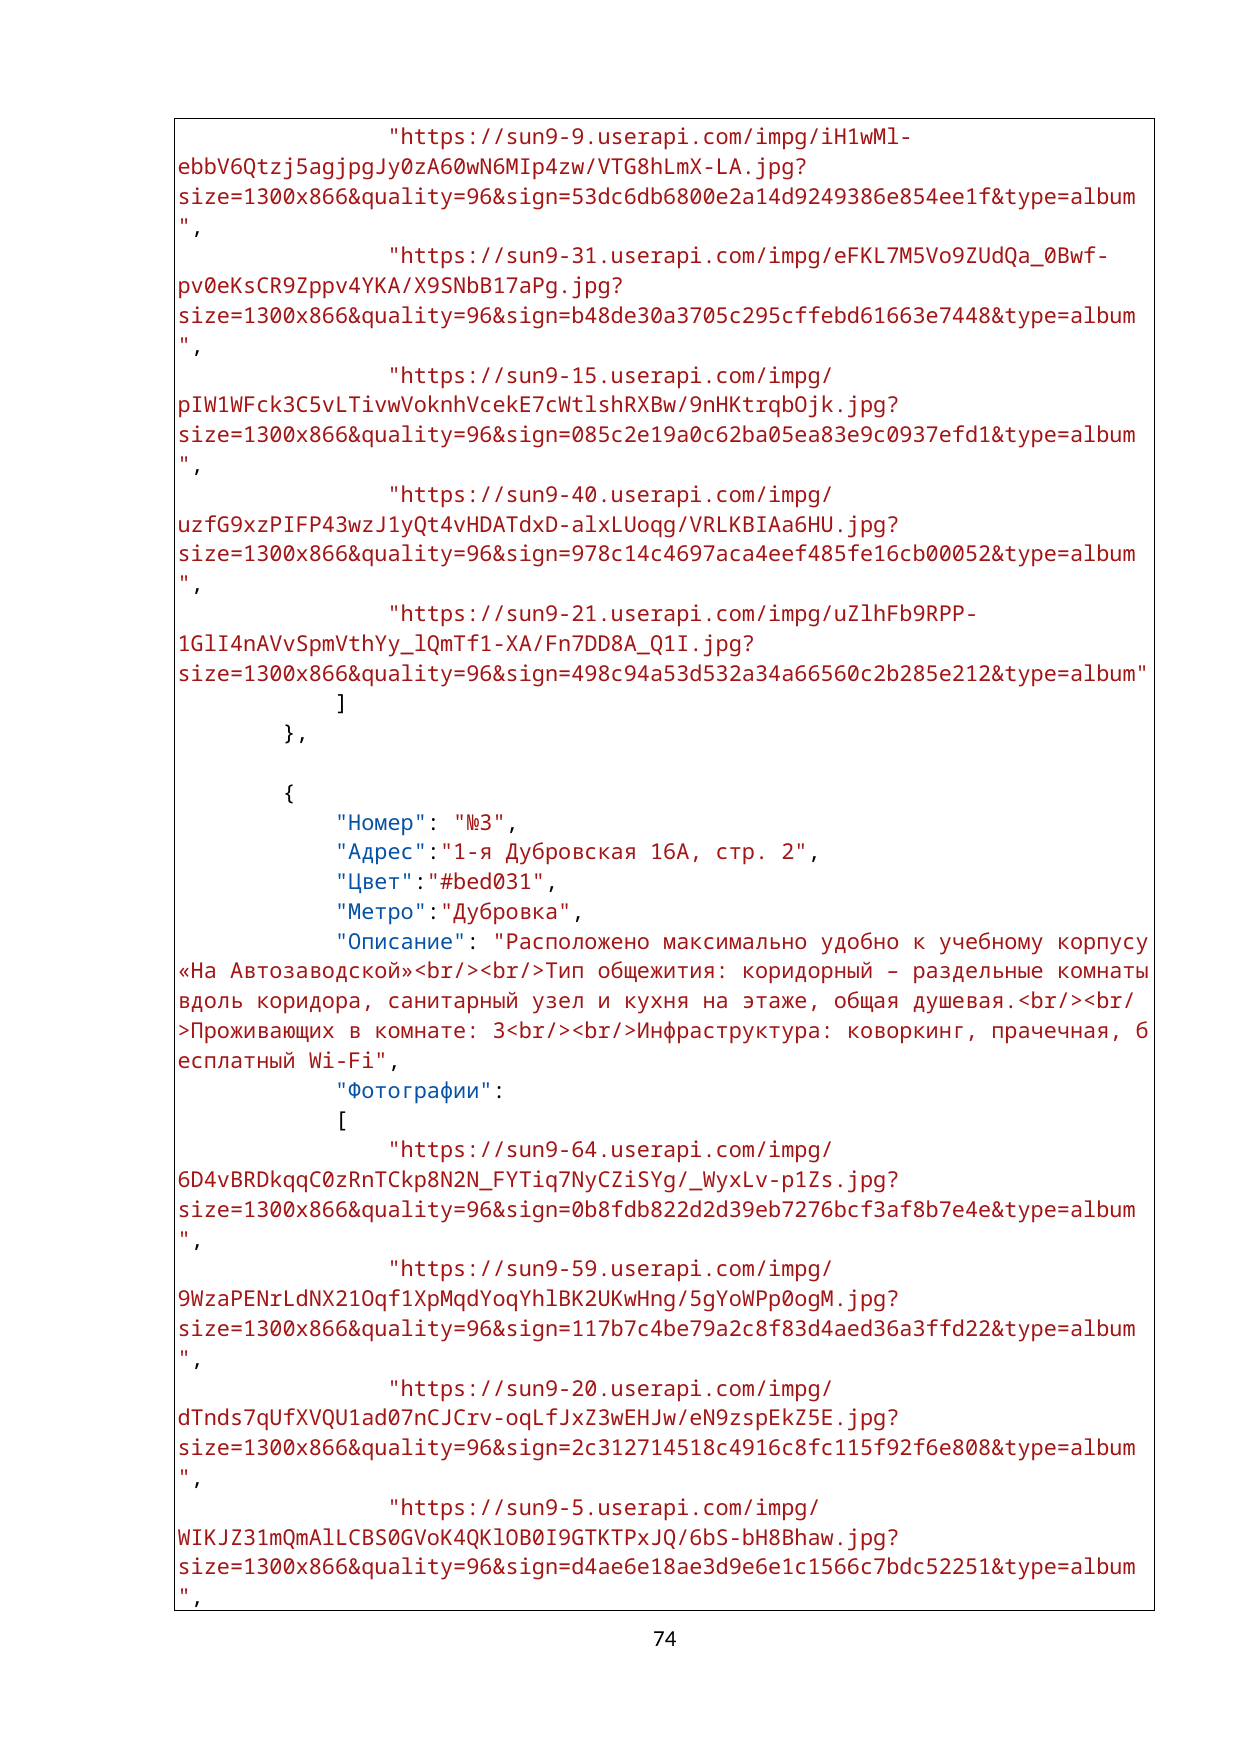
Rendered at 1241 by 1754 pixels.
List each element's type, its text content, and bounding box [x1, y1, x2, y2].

text ] [177, 687, 1152, 717]
text "Номер": "№3", [177, 806, 1152, 836]
text "https://sun9-21.userapi.com/impg/uZlhFb9RPP-1GlI4nAVvSpmVthYy_lQmTf1-XA/Fn7DD8A_Q1I.jpg?size=1300x866&quality=96&sign=498c94a53d532a34a66560c2b285e212&type=album" [177, 598, 1152, 687]
text "https://sun9-15.userapi.com/impg/pIW1WFck3C5vLTivwVoknhVcekE7cWtlshRXBw/9nHKtrqbOjk.jpg?size=1300x866&quality=96&sign=085c2e19a0c62ba05ea83e9c0937efd1&type=album", [177, 359, 1152, 479]
text "Описание": "Расположено максимально удобно к учебному корпусу «На Автозаводской»<br/><br/>Тип общежития: коридорный – раздельные комнаты вдоль коридора, санитарный узел и кухня на этаже, общая душевая.<br/><br/>Проживающих в комнате: 3<br/><br/>Инфраструктура: коворкинг, прачечная, бесплатный Wi-Fi", [177, 926, 1152, 1074]
text "Цвет":"#bed031", [177, 866, 1152, 896]
text "Метро":"Дубровка", [177, 896, 1152, 926]
text "Фотографии": [177, 1074, 1152, 1104]
text "https://sun9-40.userapi.com/impg/uzfG9xzPIFP43wzJ1yQt4vHDATdxD-alxLUoqg/VRLKBIAa6HU.jpg?size=1300x866&quality=96&sign=978c14c4697aca4eef485fe16cb00052&type=album", [177, 479, 1152, 598]
text "https://sun9-59.userapi.com/impg/9WzaPENrLdNX21Oqf1XpMqdYoqYhlBK2UKwHng/5gYoWPp0ogM.jpg?size=1300x866&quality=96&sign=117b7c4be79a2c8f83d4aed36a3ffd22&type=album", [177, 1253, 1152, 1372]
text { [177, 777, 1152, 806]
text "https://sun9-9.userapi.com/impg/iH1wMl-ebbV6Qtzj5agjpgJy0zA60wN6MIp4zw/VTG8hLmX-LA.jpg?size=1300x866&quality=96&sign=53dc6db6800e2a14d9249386e854ee1f&type=album", [175, 119, 1154, 240]
text "Адрес":"1-я Дубровская 16А, стр. 2", [177, 836, 1152, 866]
text "https://sun9-5.userapi.com/impg/WIKJZ31mQmAlLCBS0GVoK4QKlOB0I9GTKTPxJQ/6bS-bH8Bhaw.jpg?size=1300x866&quality=96&sign=d4ae6e18ae3d9e6e1c1566c7bdc52251&type=album", [177, 1492, 1152, 1610]
text "https://sun9-64.userapi.com/impg/6D4vBRDkqqC0zRnTCkp8N2N_FYTiq7NyCZiSYg/_WyxLv-p1Zs.jpg?size=1300x866&quality=96&sign=0b8fdb822d2d39eb7276bcf3af8b7e4e&type=album", [177, 1134, 1152, 1253]
text "https://sun9-20.userapi.com/impg/dTnds7qUfXVQU1ad07nCJCrv-oqLfJxZ3wEHJw/eN9zspEkZ5E.jpg?size=1300x866&quality=96&sign=2c312714518c4916c8fc115f92f6e808&type=album", [177, 1372, 1152, 1492]
text [ [177, 1104, 1152, 1134]
text "https://sun9-31.userapi.com/impg/eFKL7M5Vo9ZUdQa_0Bwf-pv0eKsCR9Zppv4YKA/X9SNbB17aPg.jpg?size=1300x866&quality=96&sign=b48de30a3705c295cffebd61663e7448&type=album", [177, 240, 1152, 359]
text }, [177, 717, 1152, 747]
